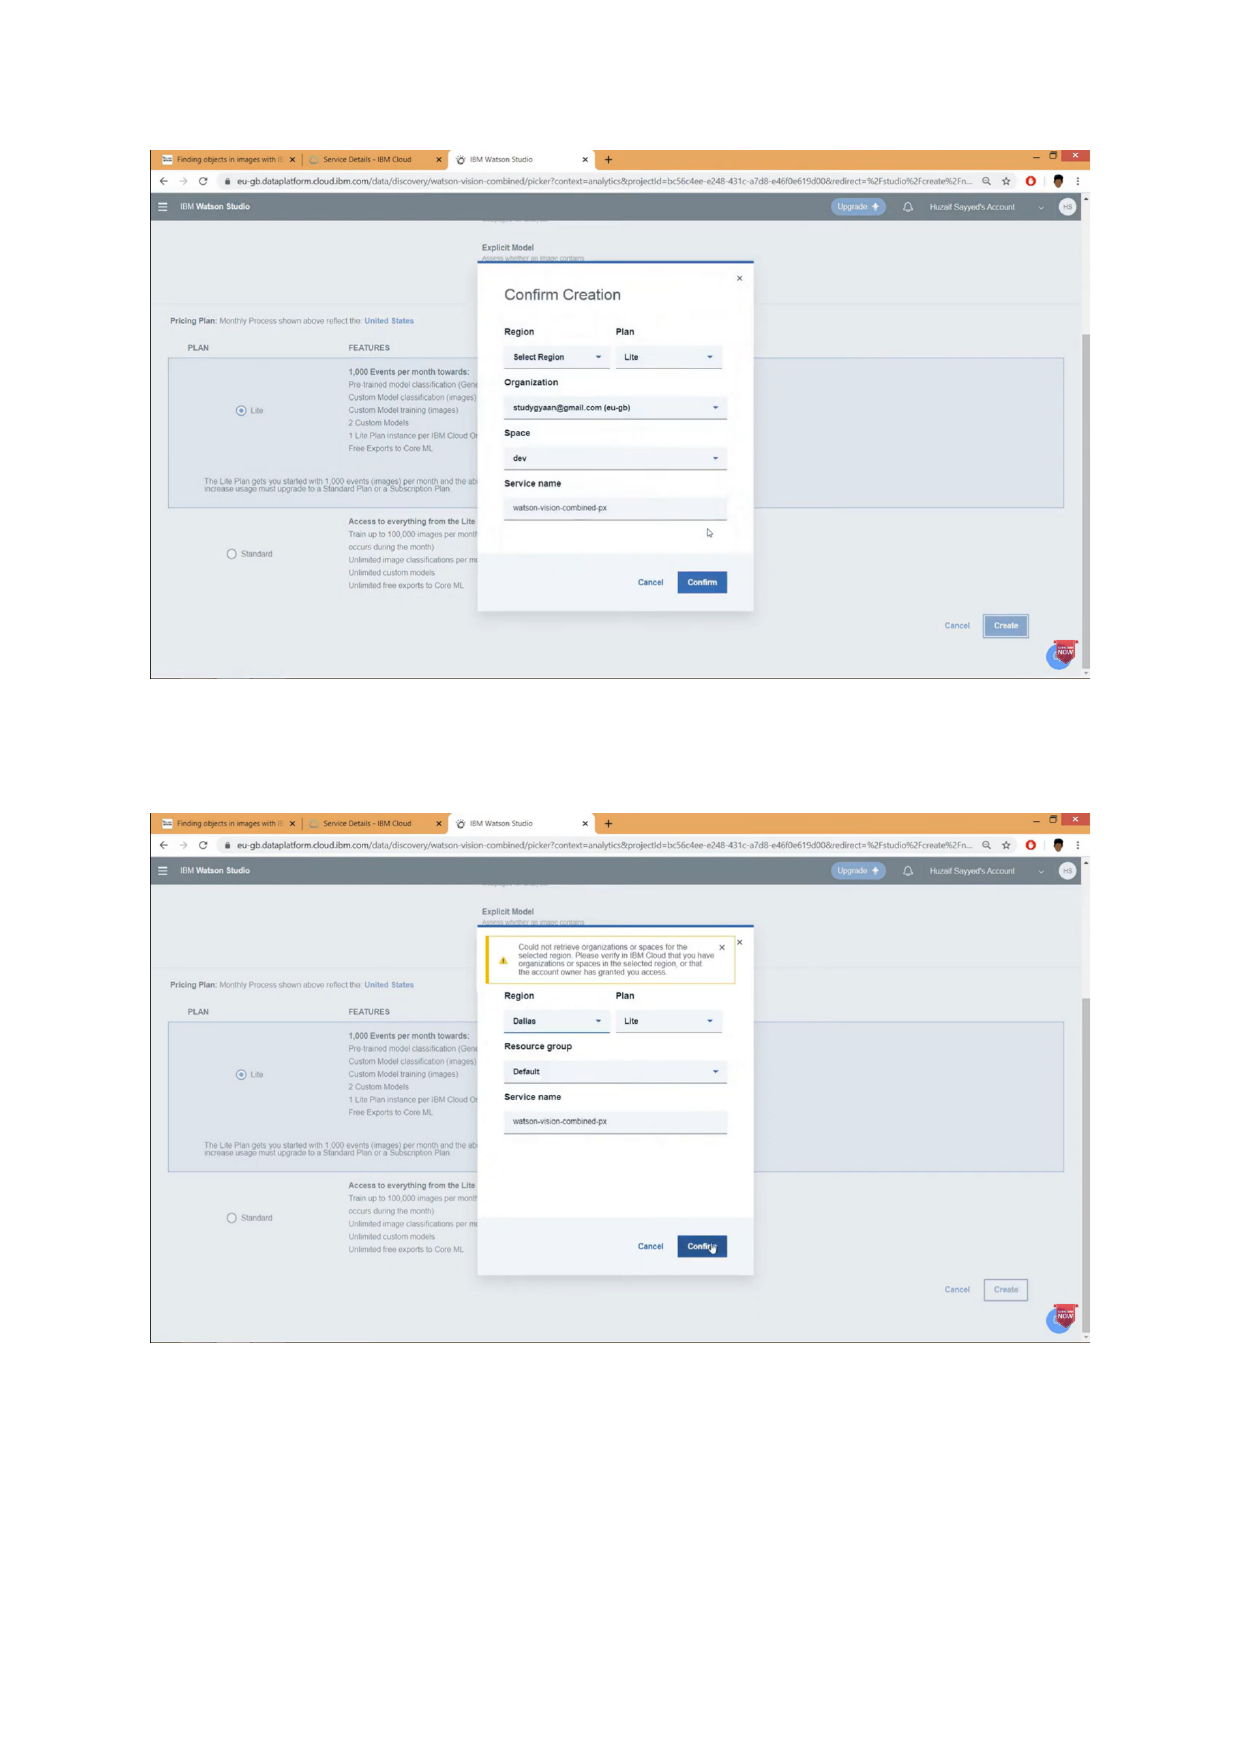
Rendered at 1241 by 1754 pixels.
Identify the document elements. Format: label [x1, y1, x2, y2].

picture [150, 150, 1091, 679]
picture [150, 813, 1091, 1343]
